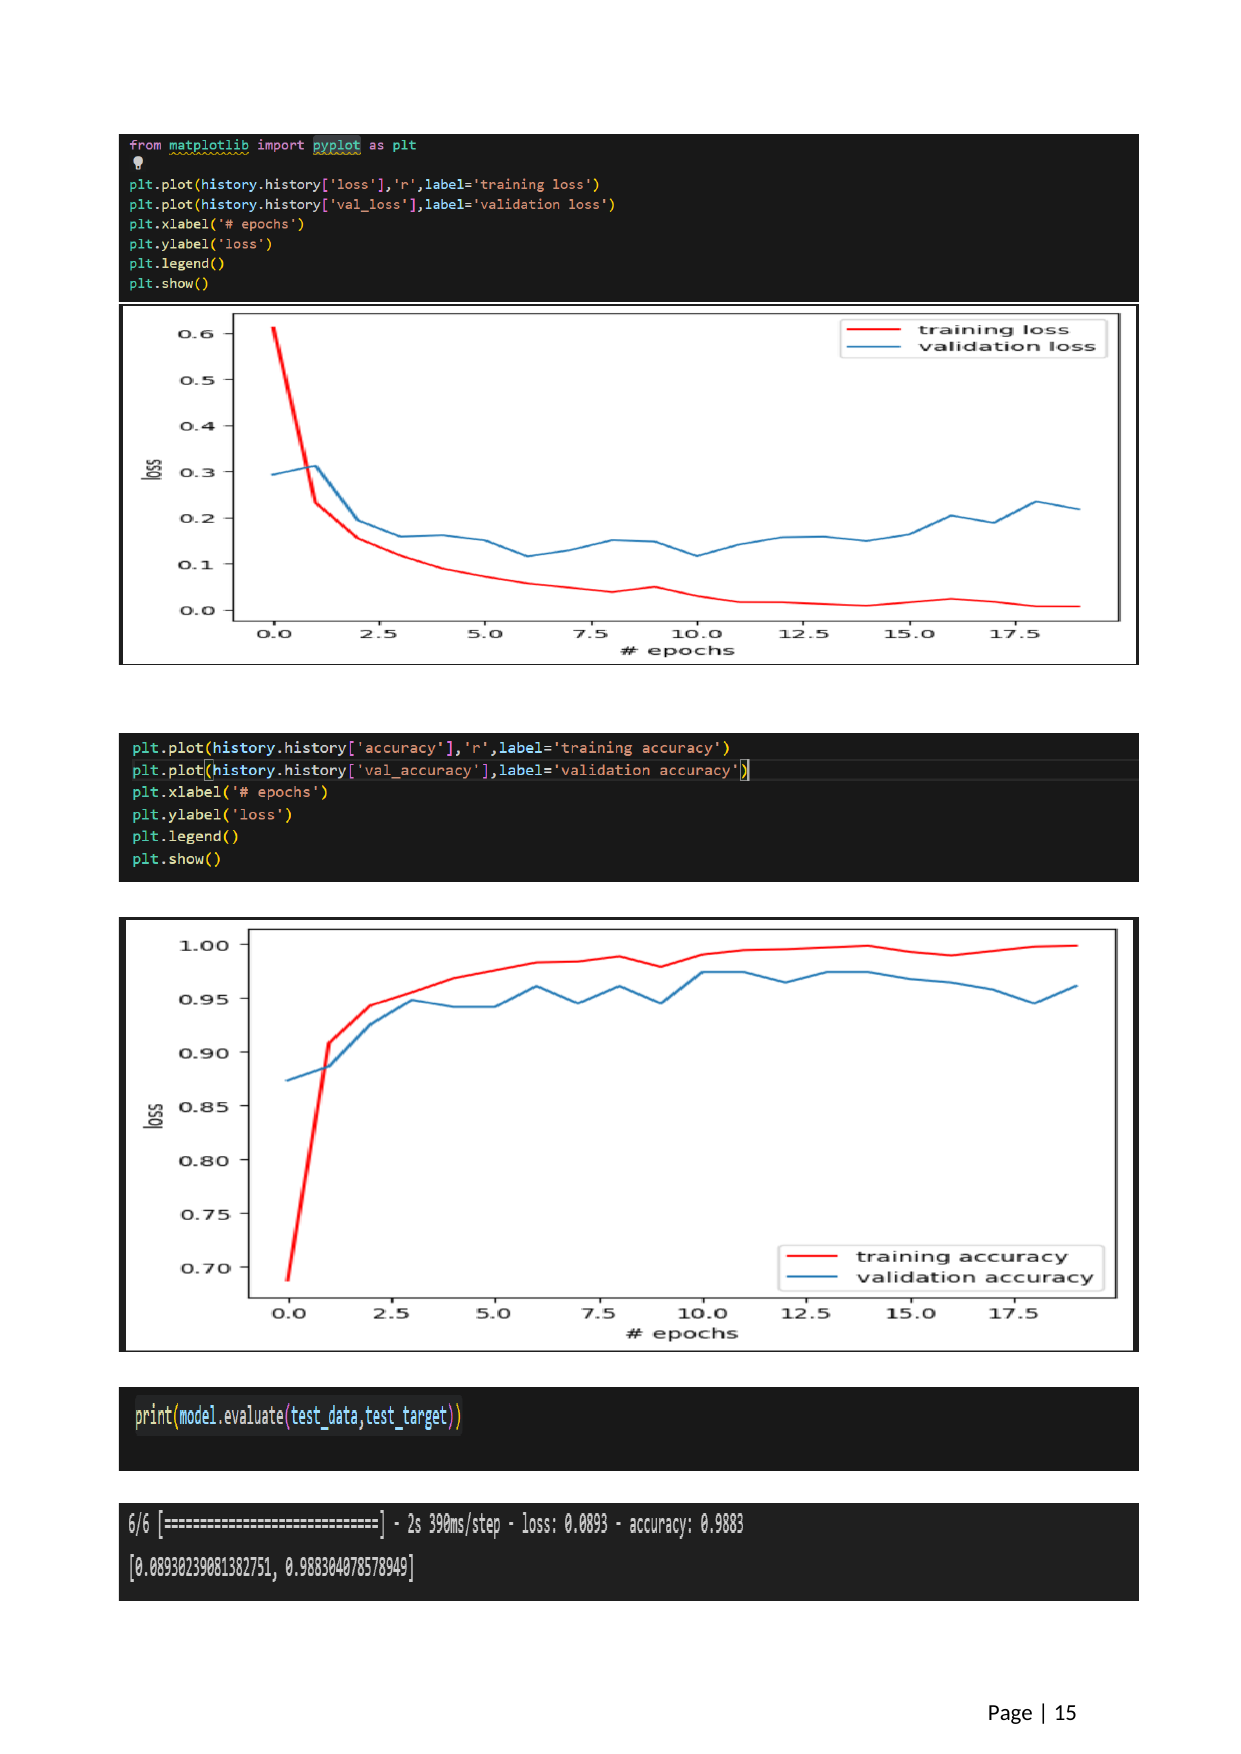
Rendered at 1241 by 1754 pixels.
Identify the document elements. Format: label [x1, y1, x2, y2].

picture [118, 134, 1139, 302]
picture [118, 733, 1139, 882]
picture [118, 304, 1139, 665]
picture [118, 1387, 1139, 1471]
picture [118, 1503, 1139, 1601]
picture [118, 917, 1139, 1352]
